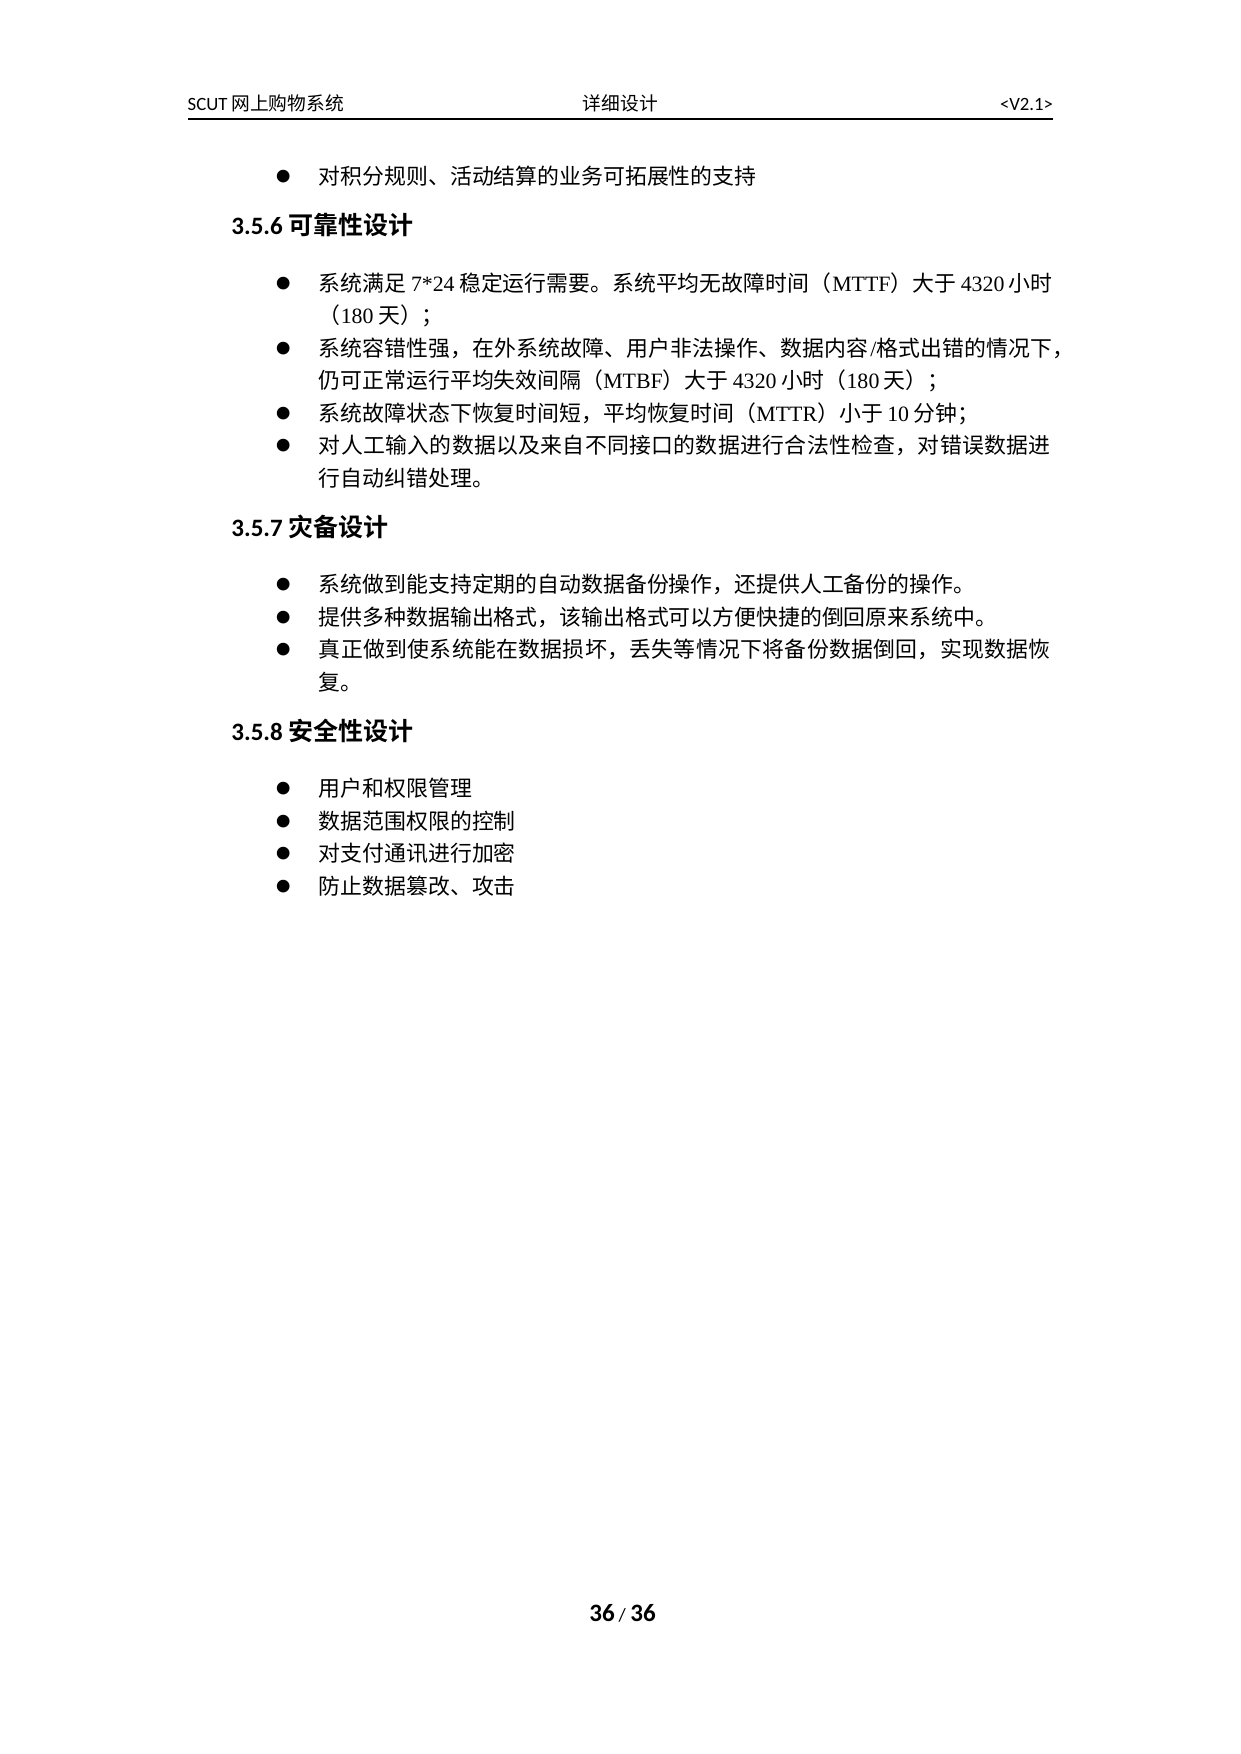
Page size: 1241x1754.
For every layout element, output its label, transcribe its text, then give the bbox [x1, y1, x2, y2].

subtitle 3.5.8 安全性设计 [187, 697, 1053, 762]
subtitle 3.5.6 可靠性设计 [187, 191, 1053, 256]
list 系统容错性强，在外系统故障、用户非法操作、数据内容/格式出错的情况下，仍可正常运行平均失效间隔（MTBF）大于4320小时（180天）； [275, 330, 1053, 395]
list 对人工输入的数据以及来自不同接口的数据进行合法性检查，对错误数据进行自动纠错处理。 [275, 428, 1053, 493]
list 系统故障状态下恢复时间短，平均恢复时间（MTTR）小于10分钟； [275, 395, 1053, 428]
list 系统满足7*24稳定运行需要。系统平均无故障时间（MTTF）大于4320小时（180天）； [275, 265, 1053, 330]
list 系统做到能支持定期的自动数据备份操作，还提供人工备份的操作。 [275, 567, 1053, 599]
list 防止数据篡改、攻击 [275, 868, 1053, 901]
list 对支付通讯进行加密 [275, 836, 1053, 868]
list 提供多种数据输出格式，该输出格式可以方便快捷的倒回原来系统中。 [275, 599, 1053, 632]
subtitle 3.5.7 灾备设计 [187, 493, 1053, 558]
list 用户和权限管理 [275, 771, 1053, 803]
list 真正做到使系统能在数据损坏，丢失等情况下将备份数据倒回，实现数据恢复。 [275, 632, 1053, 697]
list 数据范围权限的控制 [275, 803, 1053, 836]
list 对积分规则、活动结算的业务可拓展性的支持 [275, 158, 1053, 191]
